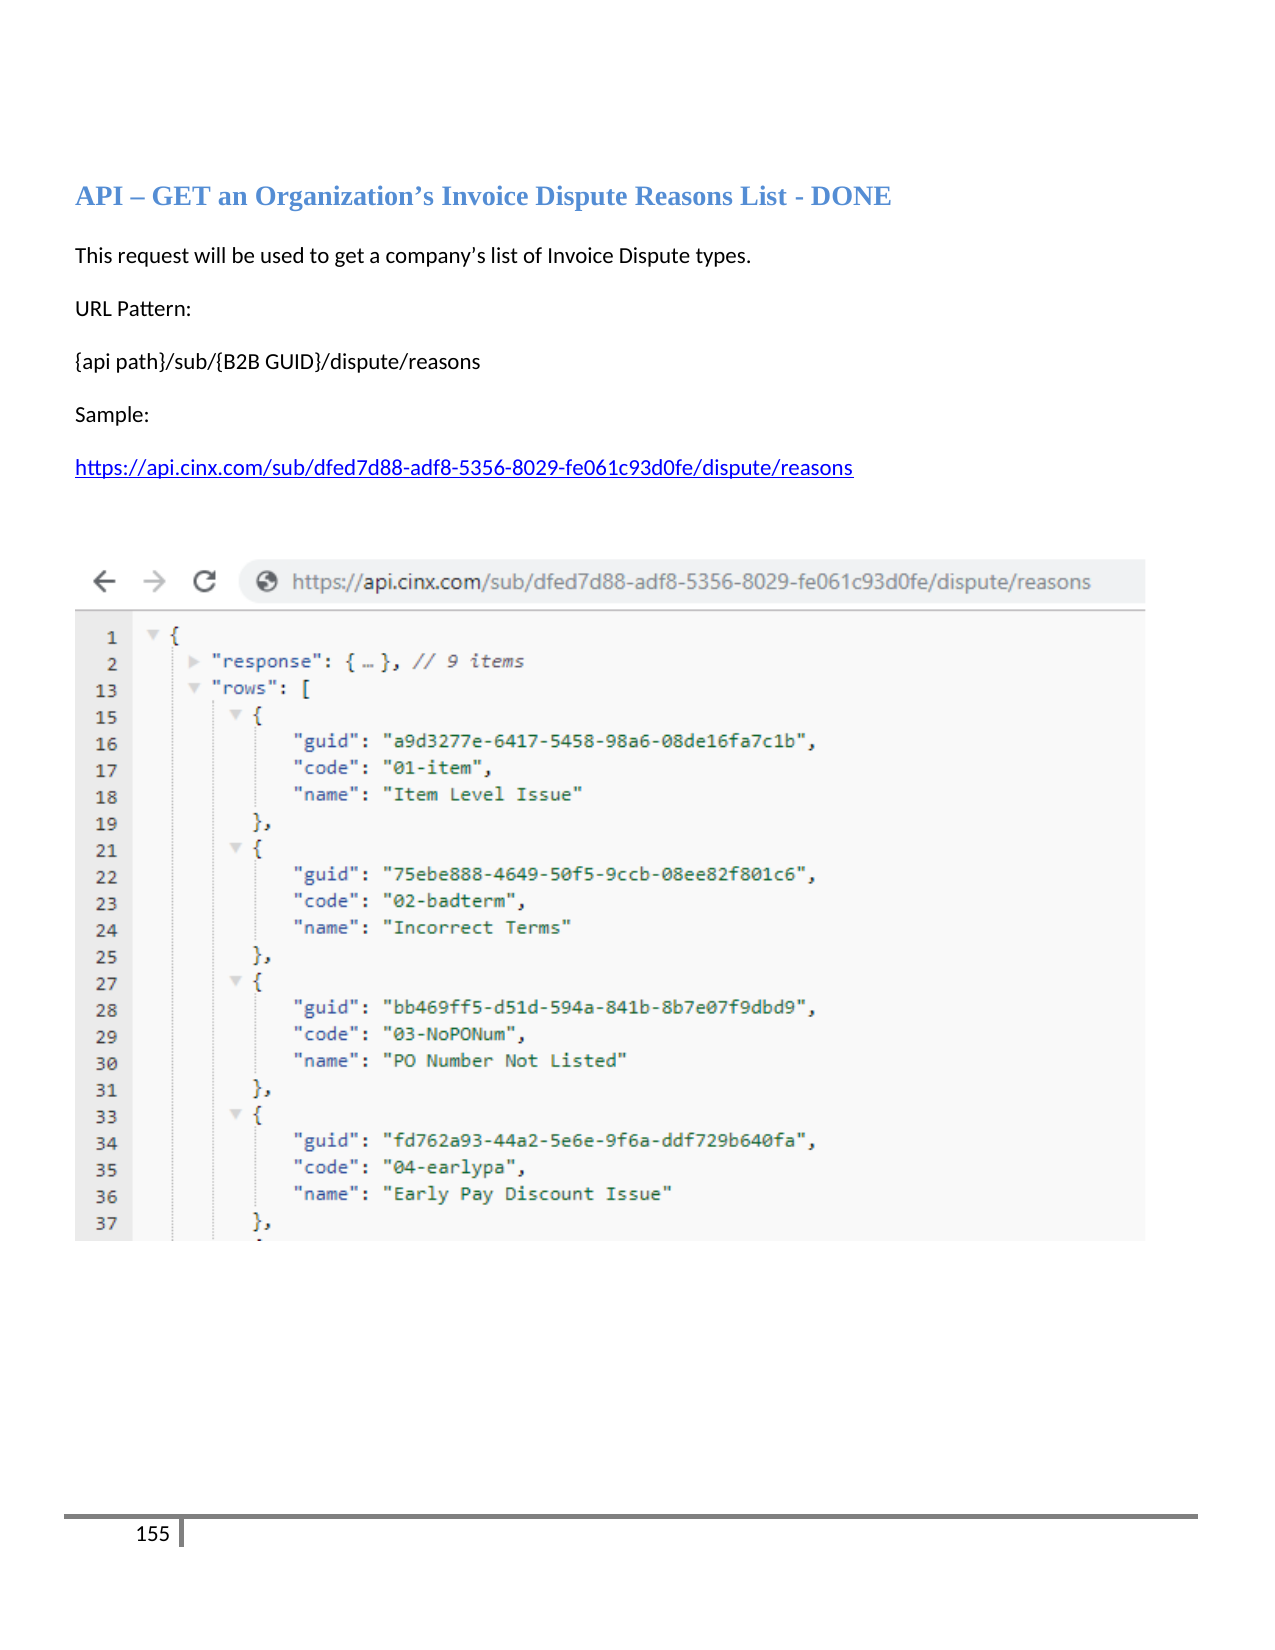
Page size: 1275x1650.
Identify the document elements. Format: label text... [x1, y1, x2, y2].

subtitle API – GET an Organization’s Invoice Dispute Reasons List - DONE [75, 179, 1209, 212]
text URL Pattern: [75, 294, 1209, 322]
text Sample: [75, 400, 1209, 428]
text https://api.cinx.com/sub/dfed7d88-adf8-5356-8029-fe061c93d0fe/dispute/reasons [75, 453, 1209, 481]
text This request will be used to get a company’s list of Invoice Dispute types. [75, 241, 1209, 269]
picture [75, 558, 1146, 1241]
text {api path}/sub/{B2B GUID}/dispute/reasons [75, 347, 1209, 375]
